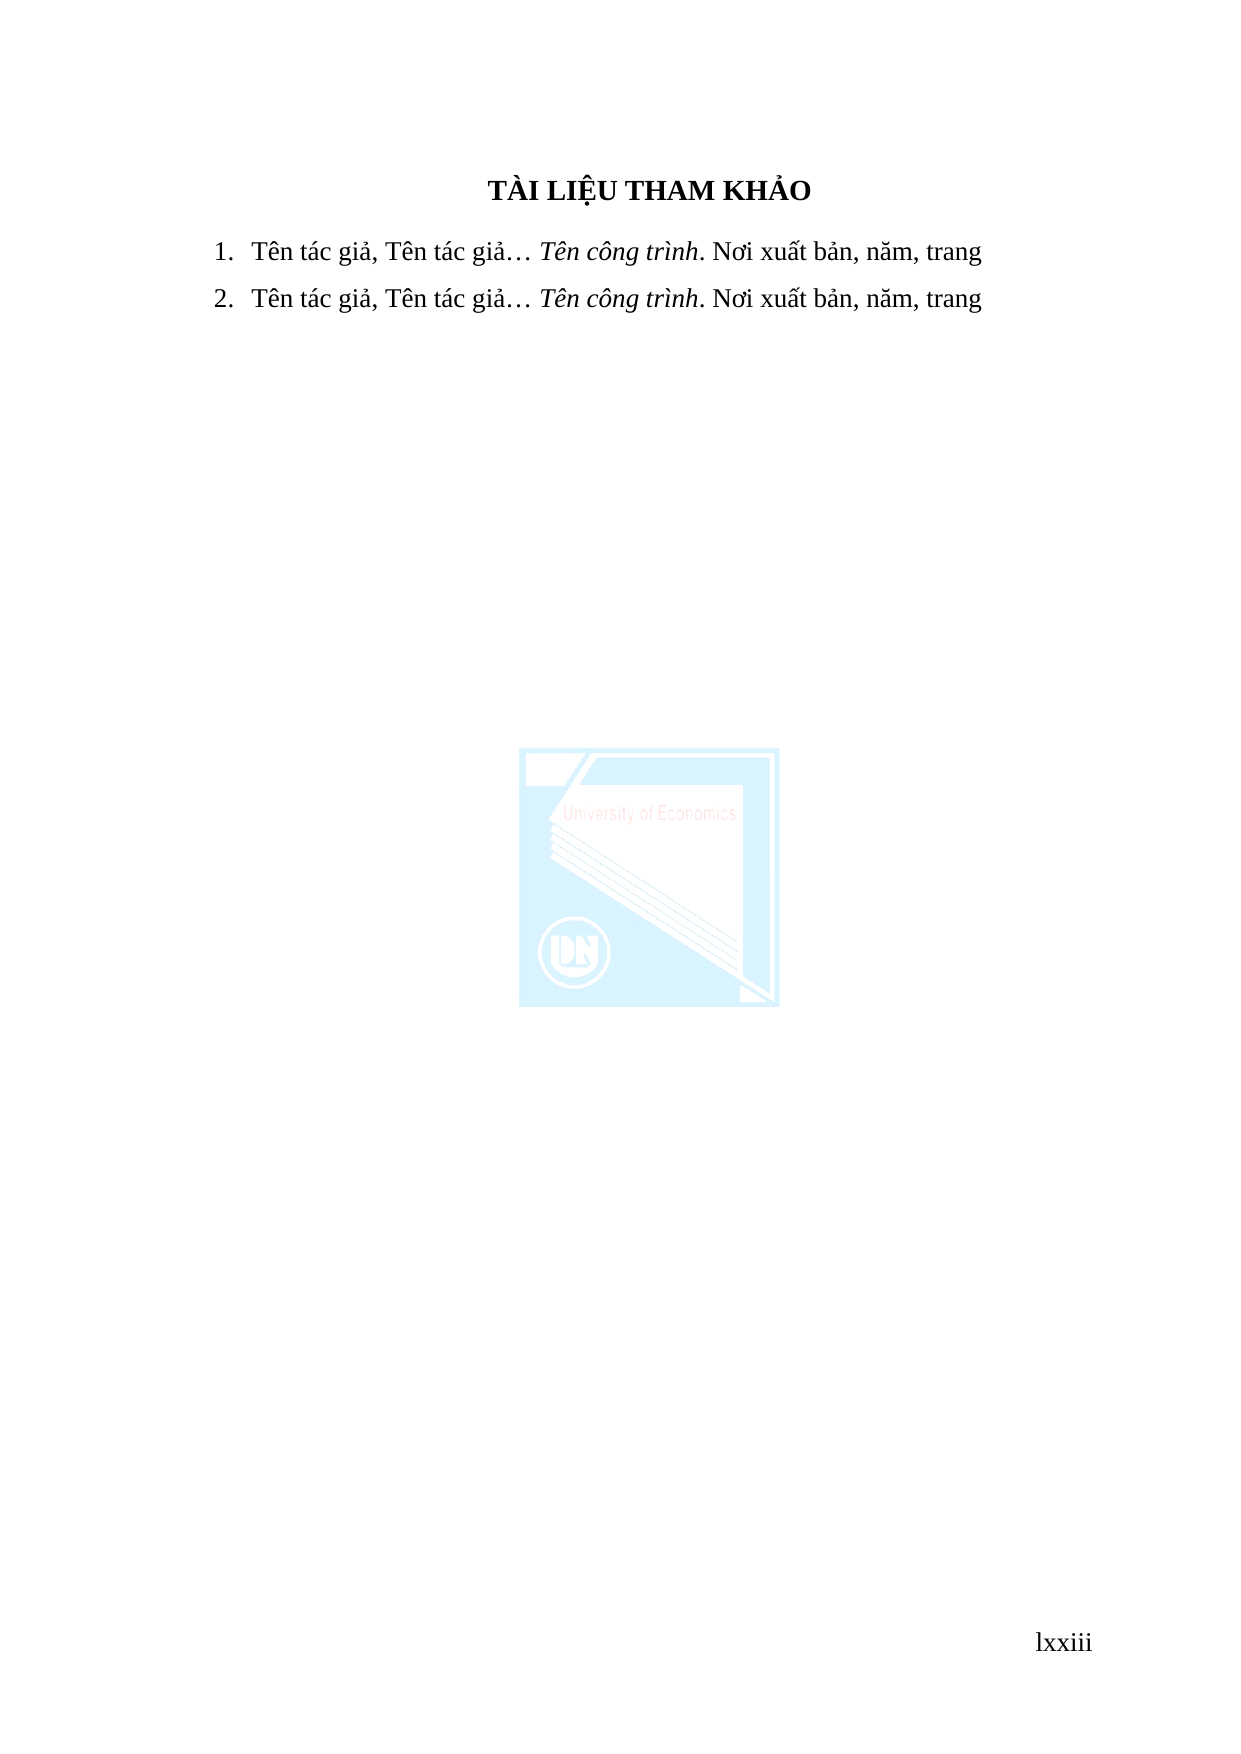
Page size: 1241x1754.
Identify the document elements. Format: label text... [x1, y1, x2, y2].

subtitle TÀI LIỆU THAM KHẢO [207, 173, 1092, 206]
list Tên tác giả, Tên tác giả… Tên công trình. Nơi xuất bản, năm, trang [214, 282, 1092, 313]
list Tên tác giả, Tên tác giả… Tên công trình. Nơi xuất bản, năm, trang [214, 236, 1092, 267]
